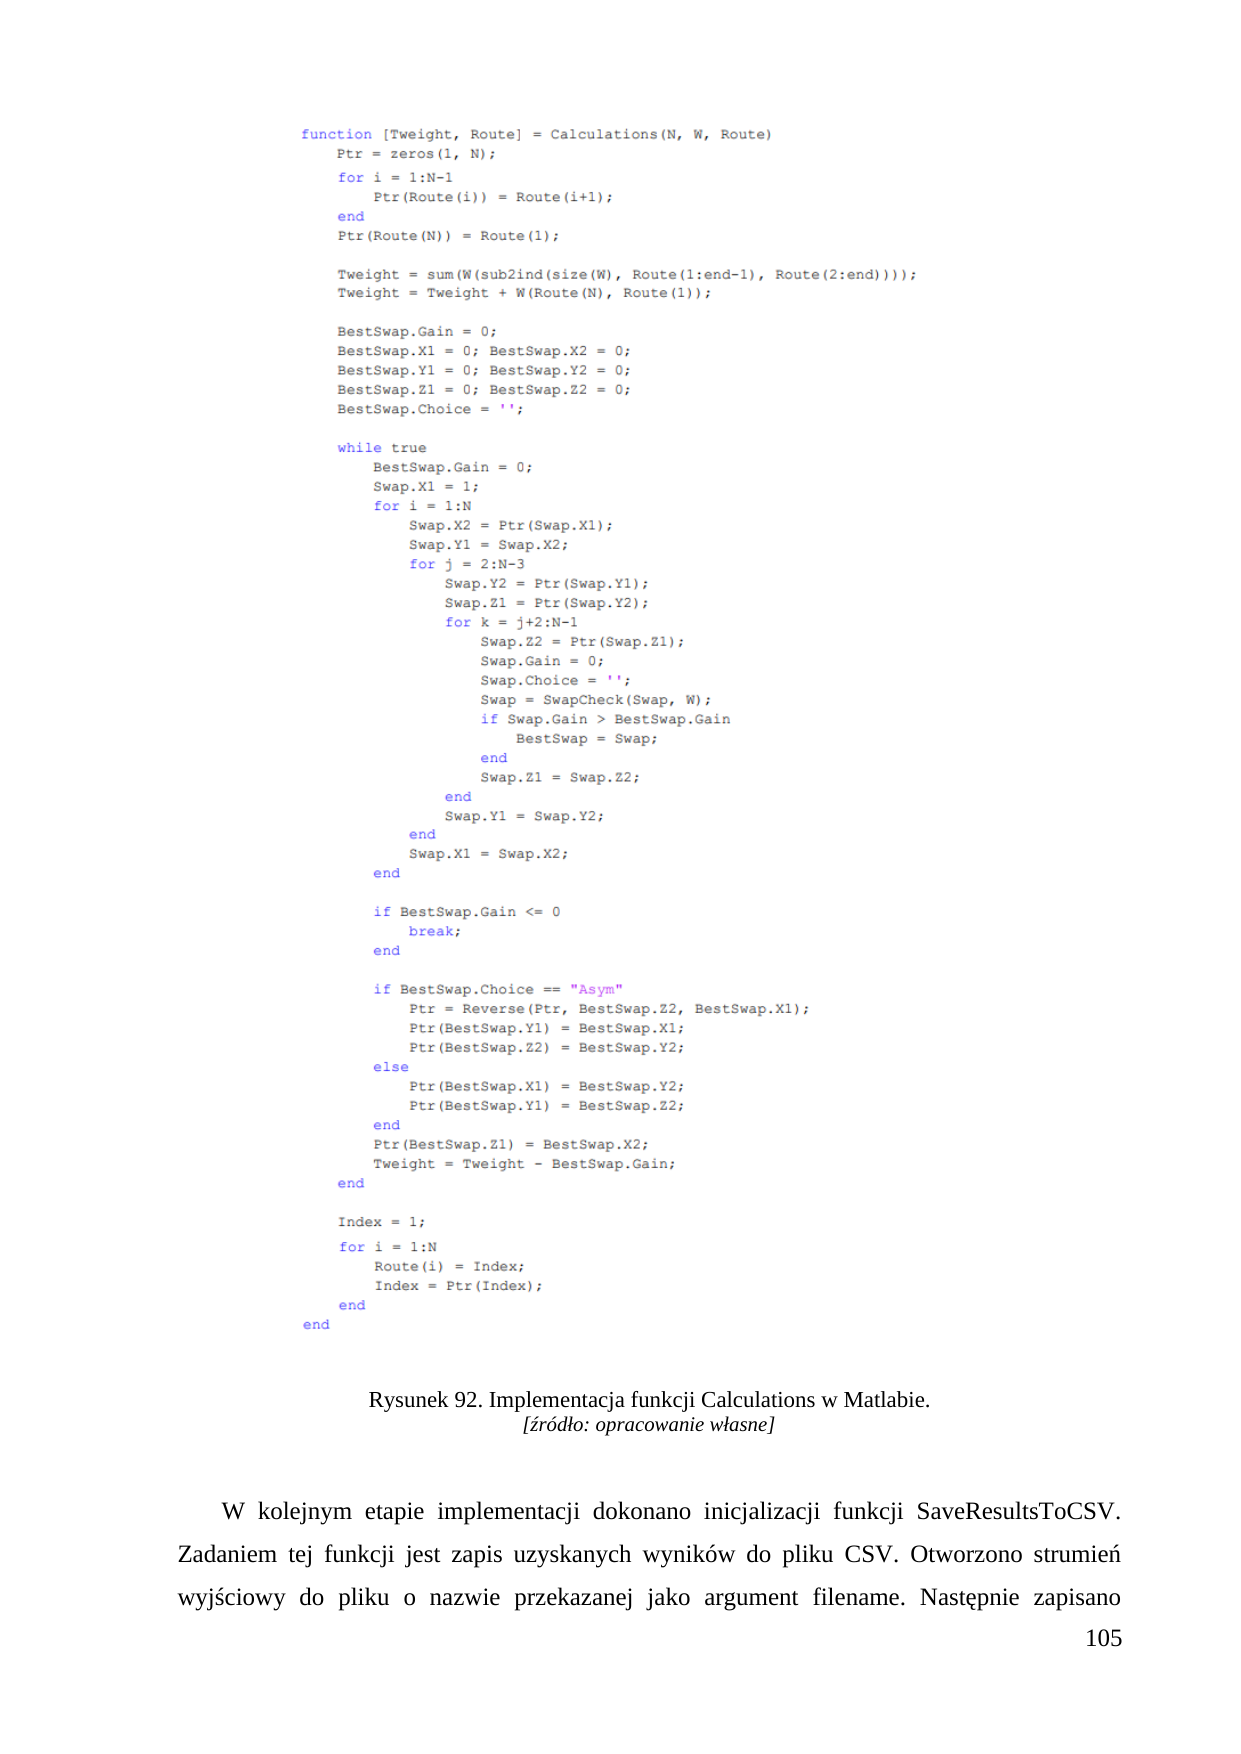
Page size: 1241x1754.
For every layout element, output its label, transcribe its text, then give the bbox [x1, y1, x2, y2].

text Rysunek 92. Implementacja funkcji Calculations w Matlabie. [177, 1386, 1122, 1412]
picture [285, 118, 1015, 1355]
text [źródło: opracowanie własne] [177, 1412, 1122, 1436]
